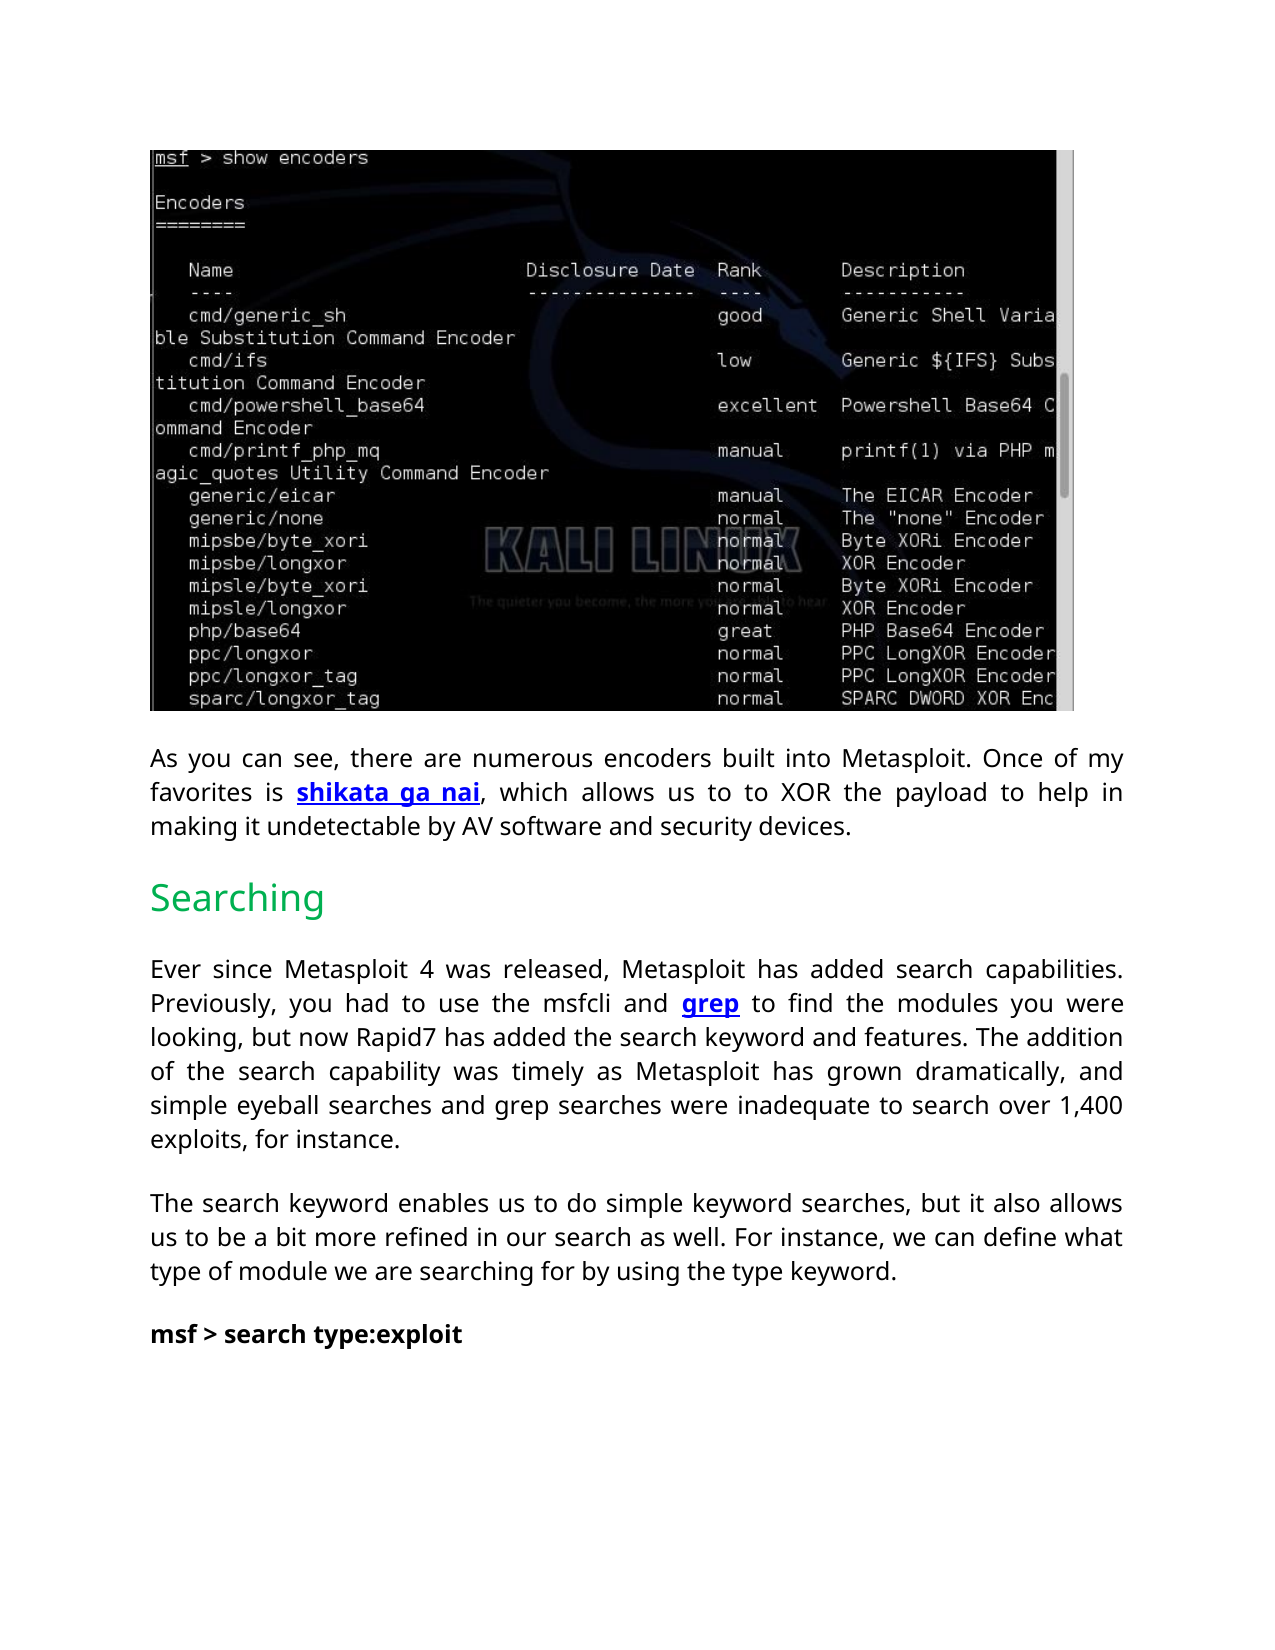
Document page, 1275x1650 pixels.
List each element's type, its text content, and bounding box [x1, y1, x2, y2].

text The search keyword enables us to do simple keyword searches, but it also allows us to be a bit more refined in our search as well. For instance, we can define what type of module we are searching for by using the type keyword. [150, 1185, 1125, 1287]
text Ever since Metasploit 4 was released, Metasploit has added search capabilities. Previously, you had to use the msfcli and grep to find the modules you were looking, but now Rapid7 has added the search keyword and features. The addition of the search capability was timely as Metasploit has grown dramatically, and simple eyeball searches and grep searches were inadequate to search over 1,400 exploits, for instance. [150, 952, 1125, 1156]
text Searching [150, 872, 1125, 923]
text msf > search type:exploit [150, 1317, 1125, 1351]
picture [150, 150, 1074, 711]
text As you can see, there are numerous encoders built into Metasploit. Once of my favorites is shikata_ga_nai, which allows us to to XOR the payload to help in making it undetectable by AV software and security devices. [150, 740, 1125, 842]
